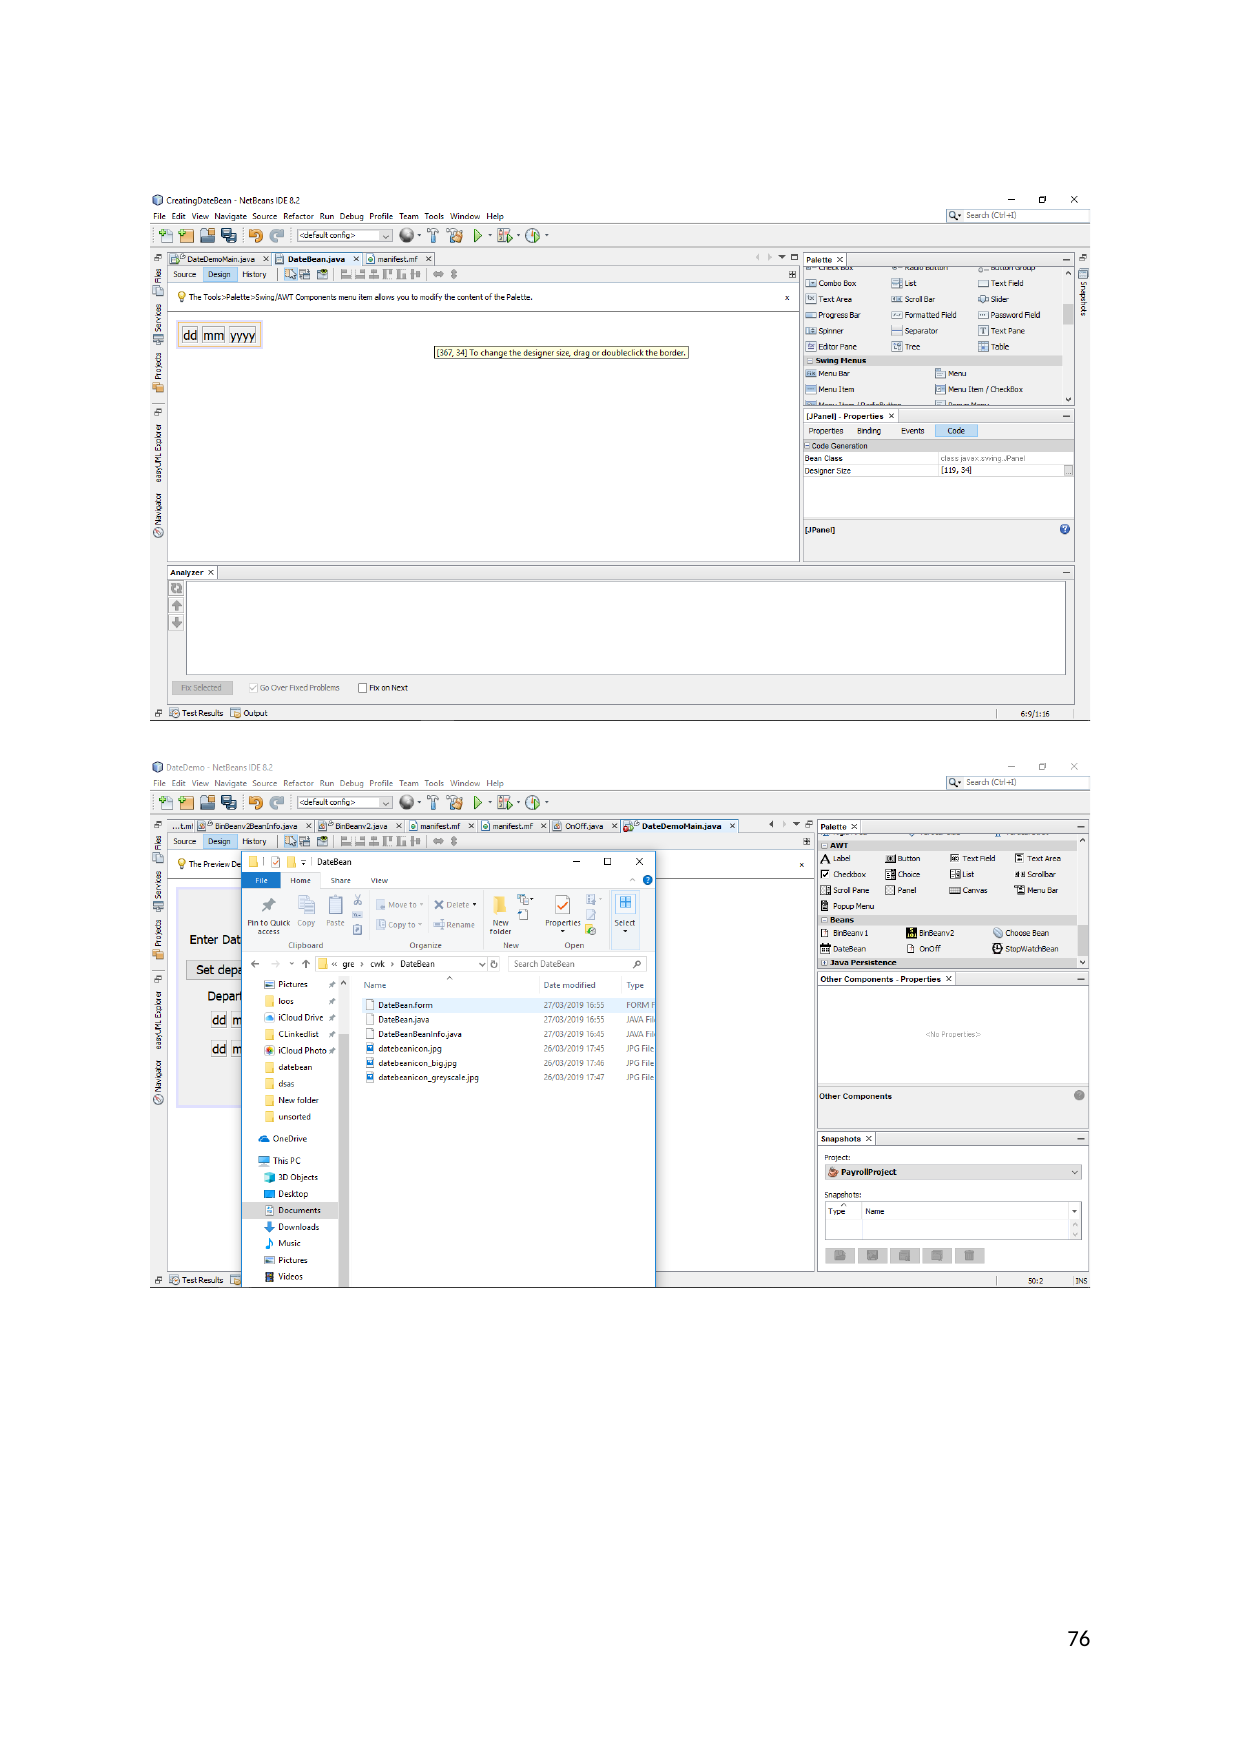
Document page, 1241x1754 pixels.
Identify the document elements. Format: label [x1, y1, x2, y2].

picture [150, 759, 1091, 1288]
picture [150, 192, 1091, 721]
